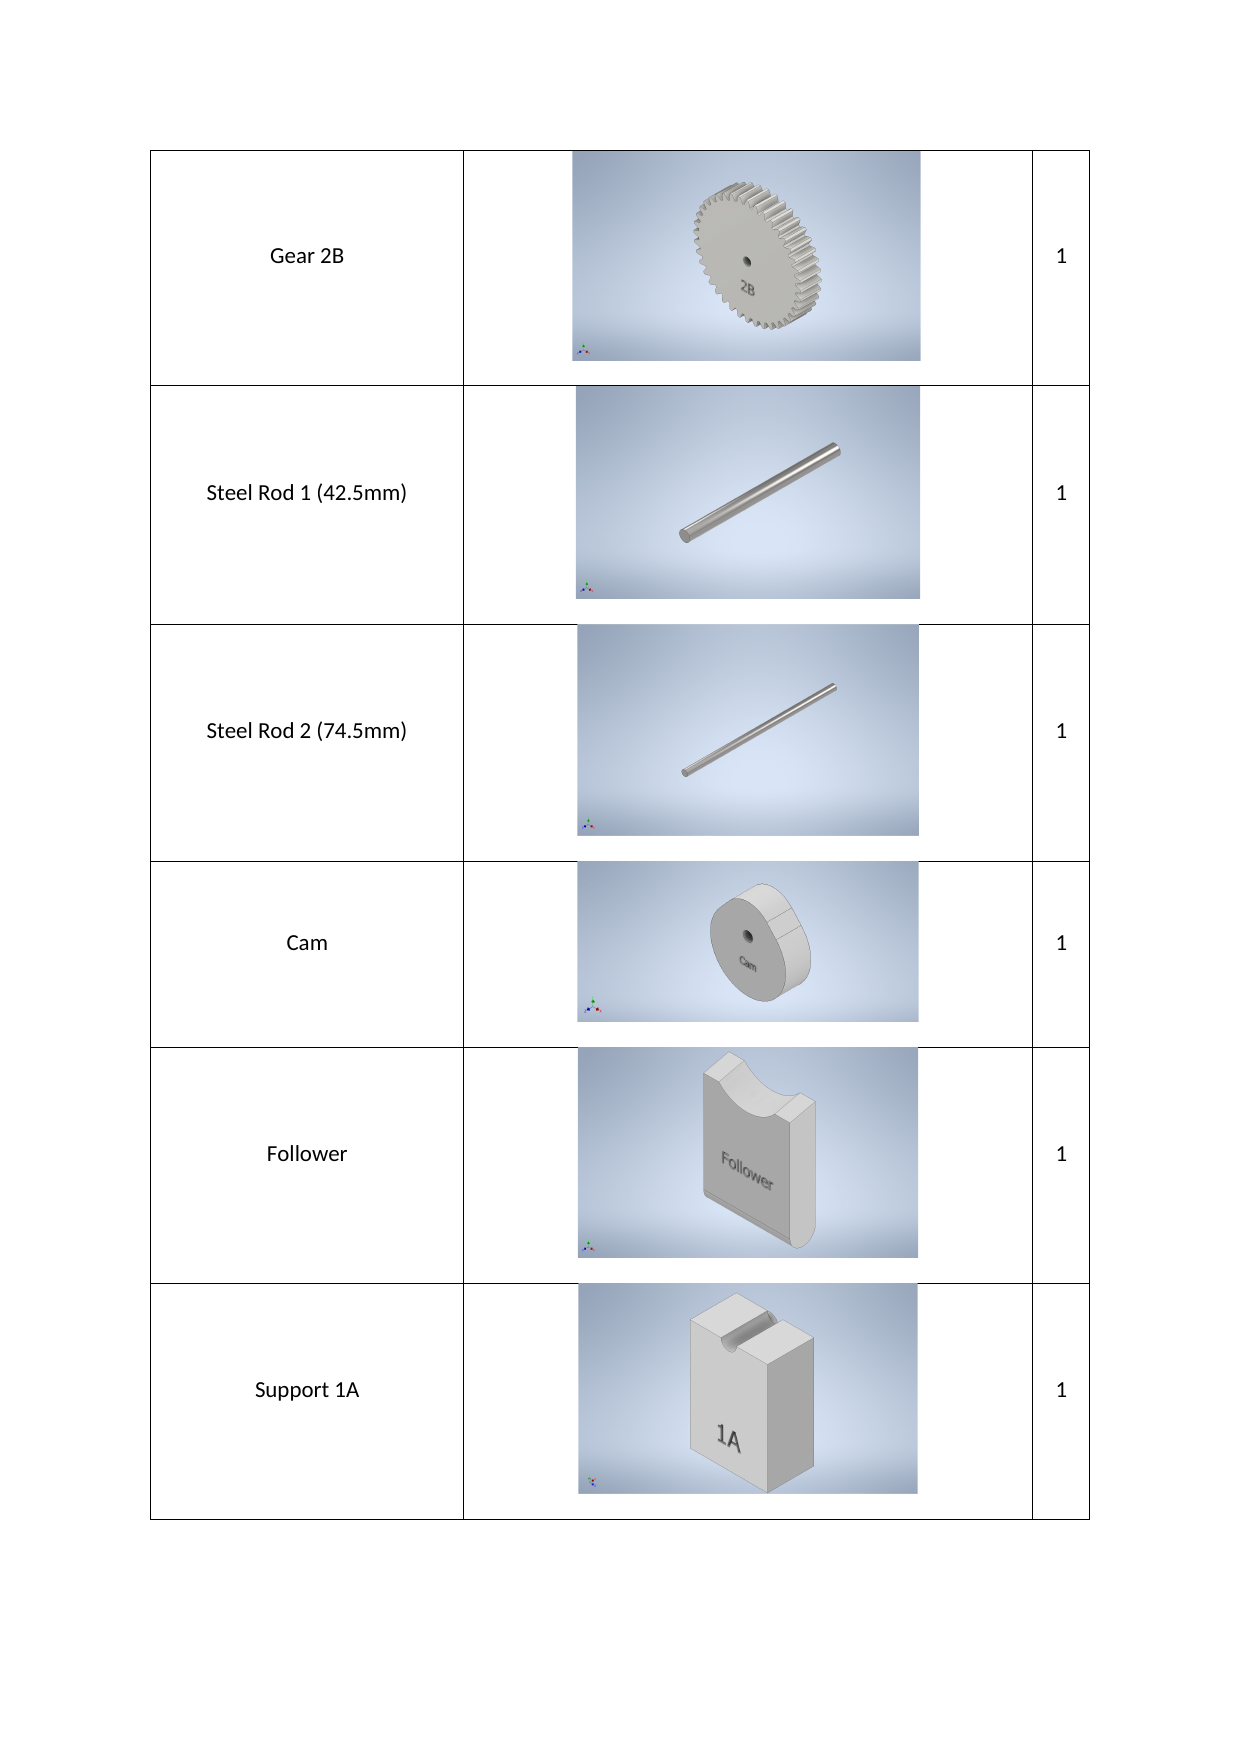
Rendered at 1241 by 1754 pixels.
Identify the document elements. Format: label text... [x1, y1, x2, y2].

picture [575, 386, 921, 599]
table_cell Gear 2B [151, 151, 463, 385]
table_cell Follower [151, 1048, 463, 1283]
table_cell Steel Rod 1 (42.5mm) [151, 386, 463, 624]
table_cell [464, 1284, 1032, 1518]
picture [577, 624, 919, 836]
picture [572, 151, 924, 361]
table_cell [464, 862, 1032, 1047]
table_cell Support 1A [151, 1284, 463, 1518]
table_cell 1 [1033, 1284, 1089, 1518]
picture [577, 1047, 919, 1258]
table_cell 1 [1033, 386, 1089, 624]
table_cell [464, 151, 1032, 385]
table_cell Cam [151, 862, 463, 1047]
table_cell 1 [1033, 625, 1089, 861]
picture [577, 861, 919, 1022]
table_cell 1 [1033, 1048, 1089, 1283]
picture [578, 1283, 918, 1494]
table_cell 1 [1033, 151, 1089, 385]
table_cell [464, 386, 1032, 624]
table_cell 1 [1033, 862, 1089, 1047]
table_cell Steel Rod 2 (74.5mm) [151, 625, 463, 861]
table_cell [464, 1048, 1032, 1283]
table_cell [464, 625, 1032, 861]
